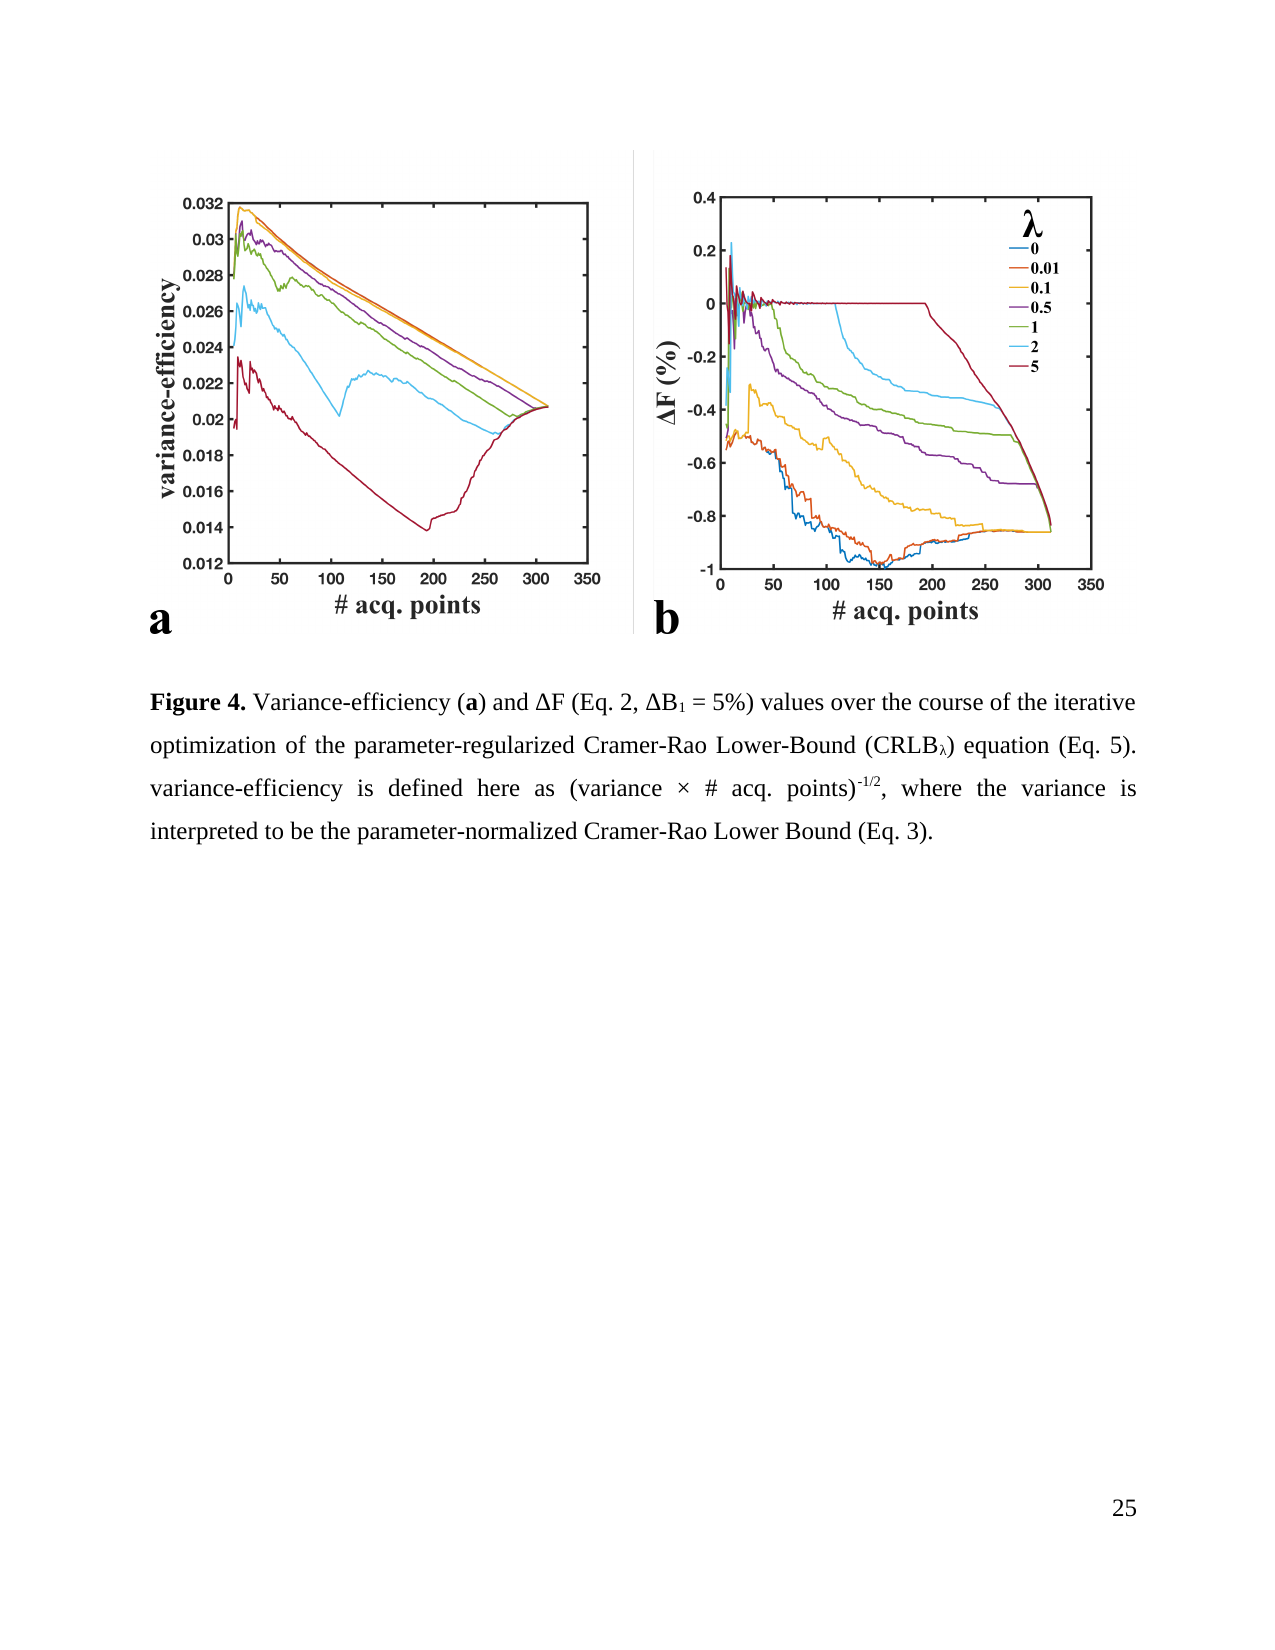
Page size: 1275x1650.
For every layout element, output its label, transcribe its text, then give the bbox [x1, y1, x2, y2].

text Figure 4. Variance-efficiency (a) and ΔF (Eq. 2, ΔB1 = 5%) values over the course of the iterative optimization of the parameter-regularized Cramer-Rao Lower-Bound (CRLBλ) equation (Eq. 5). variance-efficiency is defined here as (variance × # acq. points)-1/2, where the variance is interpreted to be the parameter-normalized Cramer-Rao Lower Bound (Eq. 3). [150, 687, 1137, 845]
picture [150, 150, 1137, 634]
